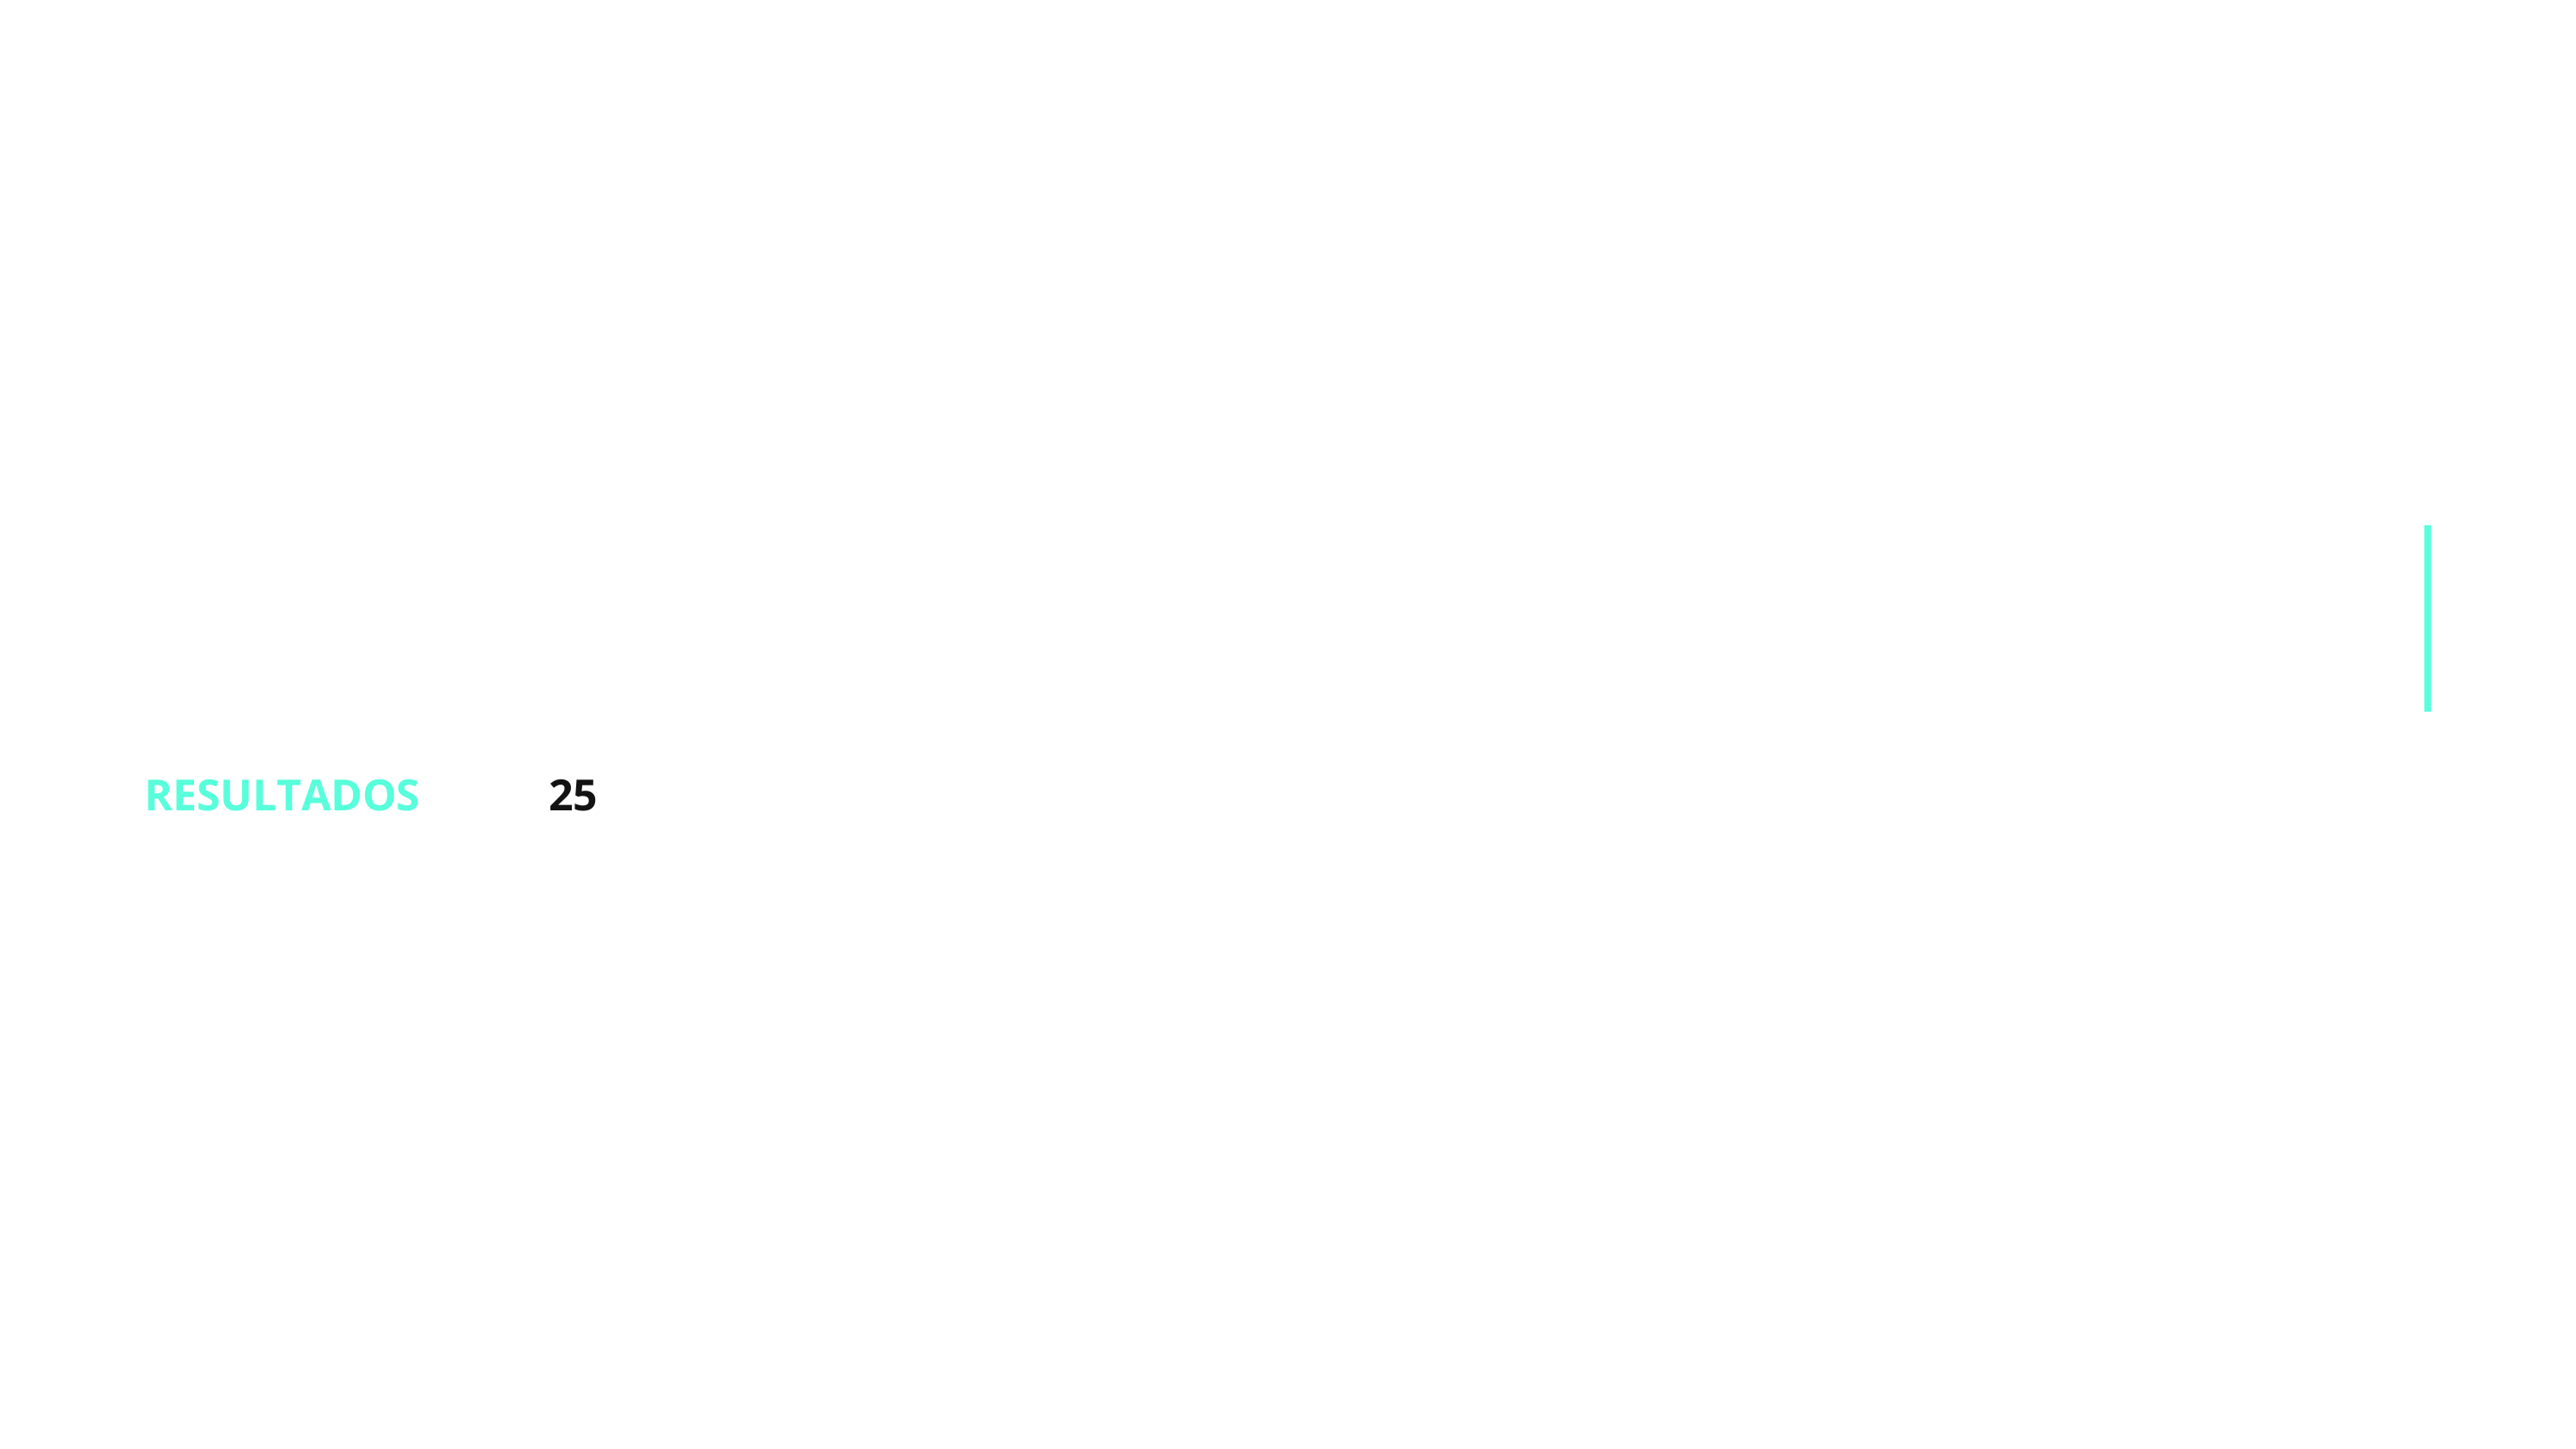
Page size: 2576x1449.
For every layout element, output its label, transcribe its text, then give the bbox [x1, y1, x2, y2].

text RESULTADOS 25 [145, 765, 988, 823]
